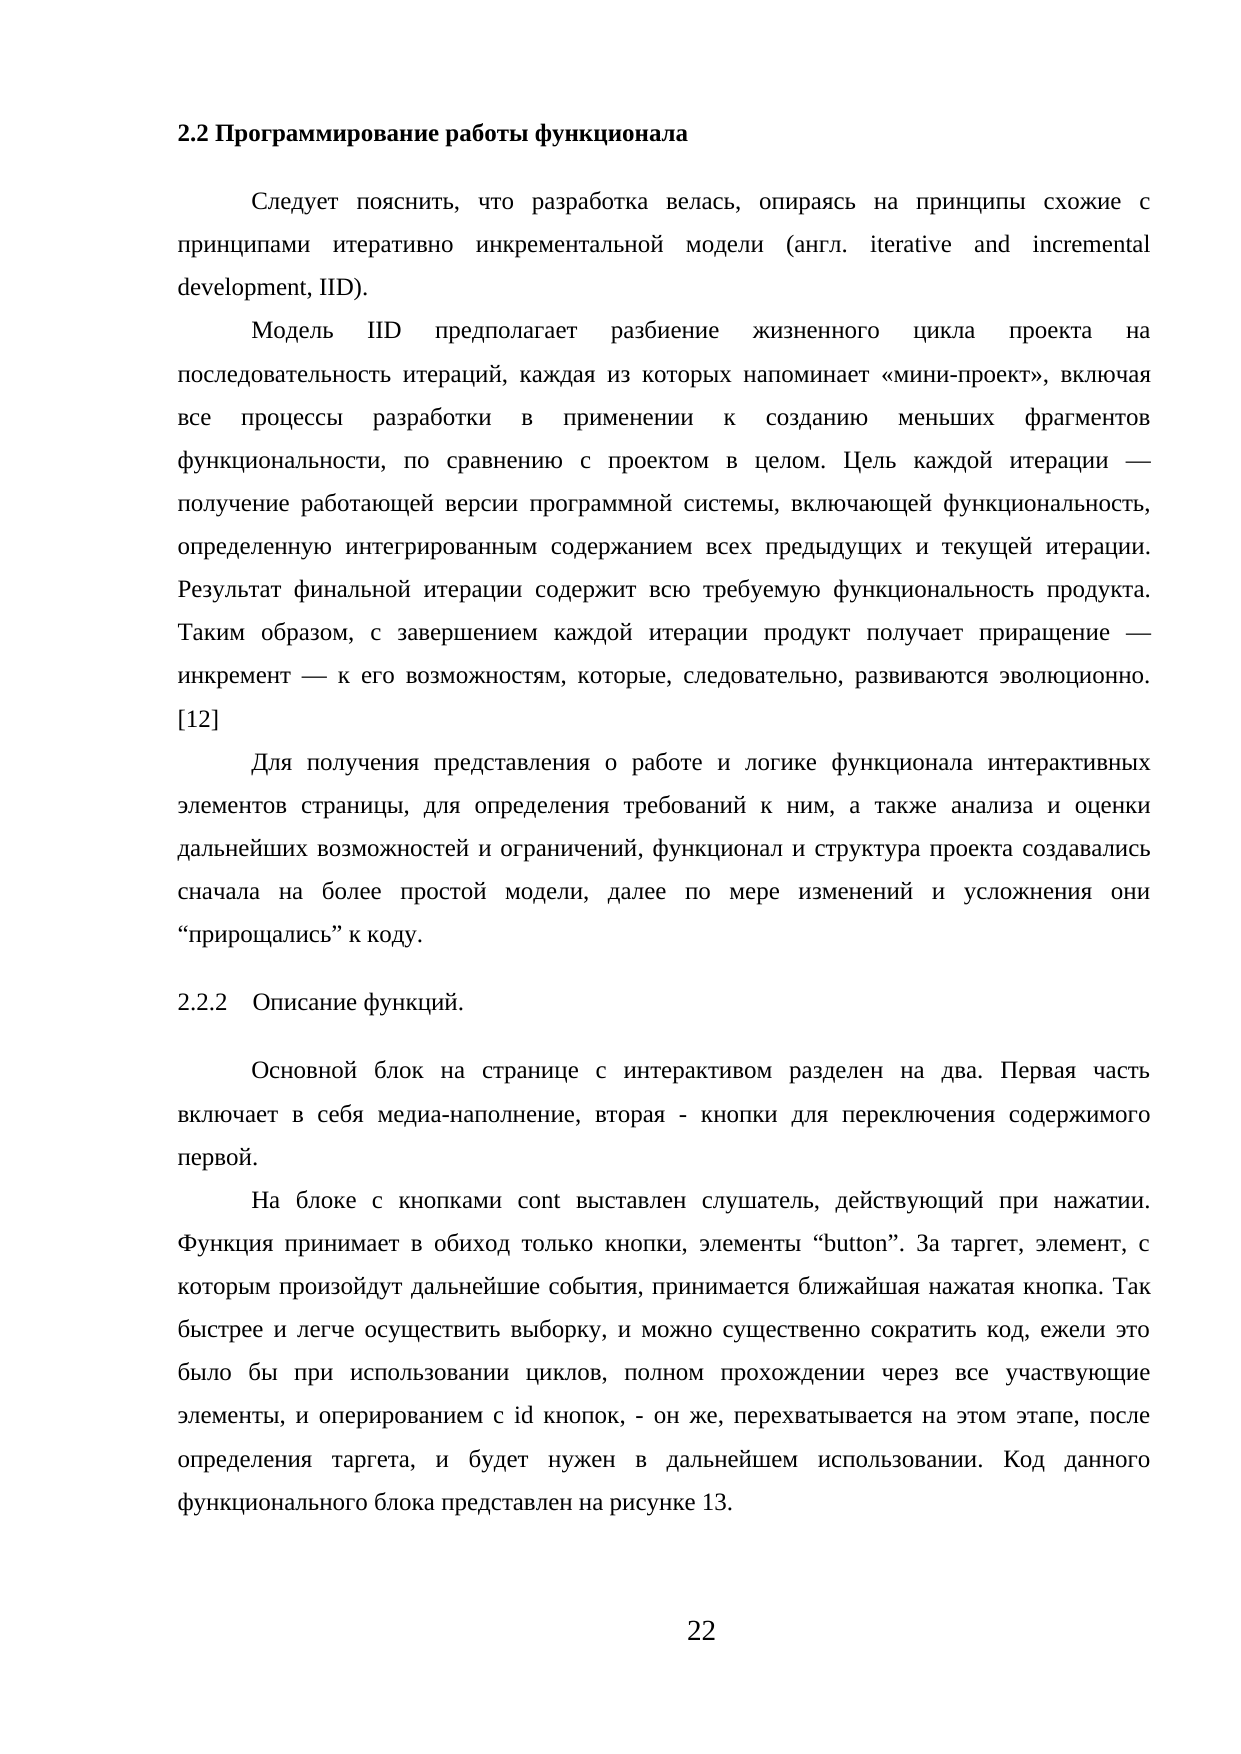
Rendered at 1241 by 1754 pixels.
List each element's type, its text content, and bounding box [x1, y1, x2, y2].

text Основной блок на странице с интерактивом разделен на два. Первая часть включает в себя медиа-наполнение, вторая - кнопки для переключения содержимого первой. [177, 1056, 1152, 1171]
list Описание функций. [177, 987, 1152, 1016]
text Модель IID предполагает разбиение жизненного цикла проекта на последовательность итераций, каждая из которых напоминает «мини-проект», включая все процессы разработки в применении к созданию меньших фрагментов функциональности, по сравнению с проектом в целом. Цель каждой итерации — получение работающей версии программной системы, включающей функциональность, определенную интегрированным содержанием всех предыдущих и текущей итерации. Результат финальной итерации содержит всю требуемую функциональность продукта. Таким образом, с завершением каждой итерации продукт получает приращение — инкремент — к его возможностям, которые, следовательно, развиваются эволюционно.[12] [177, 316, 1152, 732]
text Следует пояснить, что разработка велась, опираясь на принципы схожие с принципами итеративно инкрементальной модели (англ. iterative and incremental development, IID). [177, 186, 1152, 301]
text Для получения представления о работе и логике функционала интерактивных элементов страницы, для определения требований к ним, а также анализа и оценки дальнейших возможностей и ограничений, функционал и структура проекта создавались сначала на более простой модели, далее по мере изменений и усложнения они “прирощались” к коду. [177, 747, 1152, 948]
text Программирование работы функционала [177, 118, 1152, 147]
text На блоке с кнопками cont выставлен слушатель, действующий при нажатии. Функция принимает в обиход только кнопки, элементы “button”. За таргет, элемент, с которым произойдут дальнейшие события, принимается ближайшая нажатая кнопка. Так быстрее и легче осуществить выборку, и можно существенно сократить код, ежели это было бы при использовании циклов, полном прохождении через все участвующие элементы, и оперированием с id кнопок, - он же, перехватывается на этом этапе, после определения таргета, и будет нужен в дальнейшем использовании. Код данного функционального блока представлен на рисунке 13. [177, 1185, 1152, 1516]
